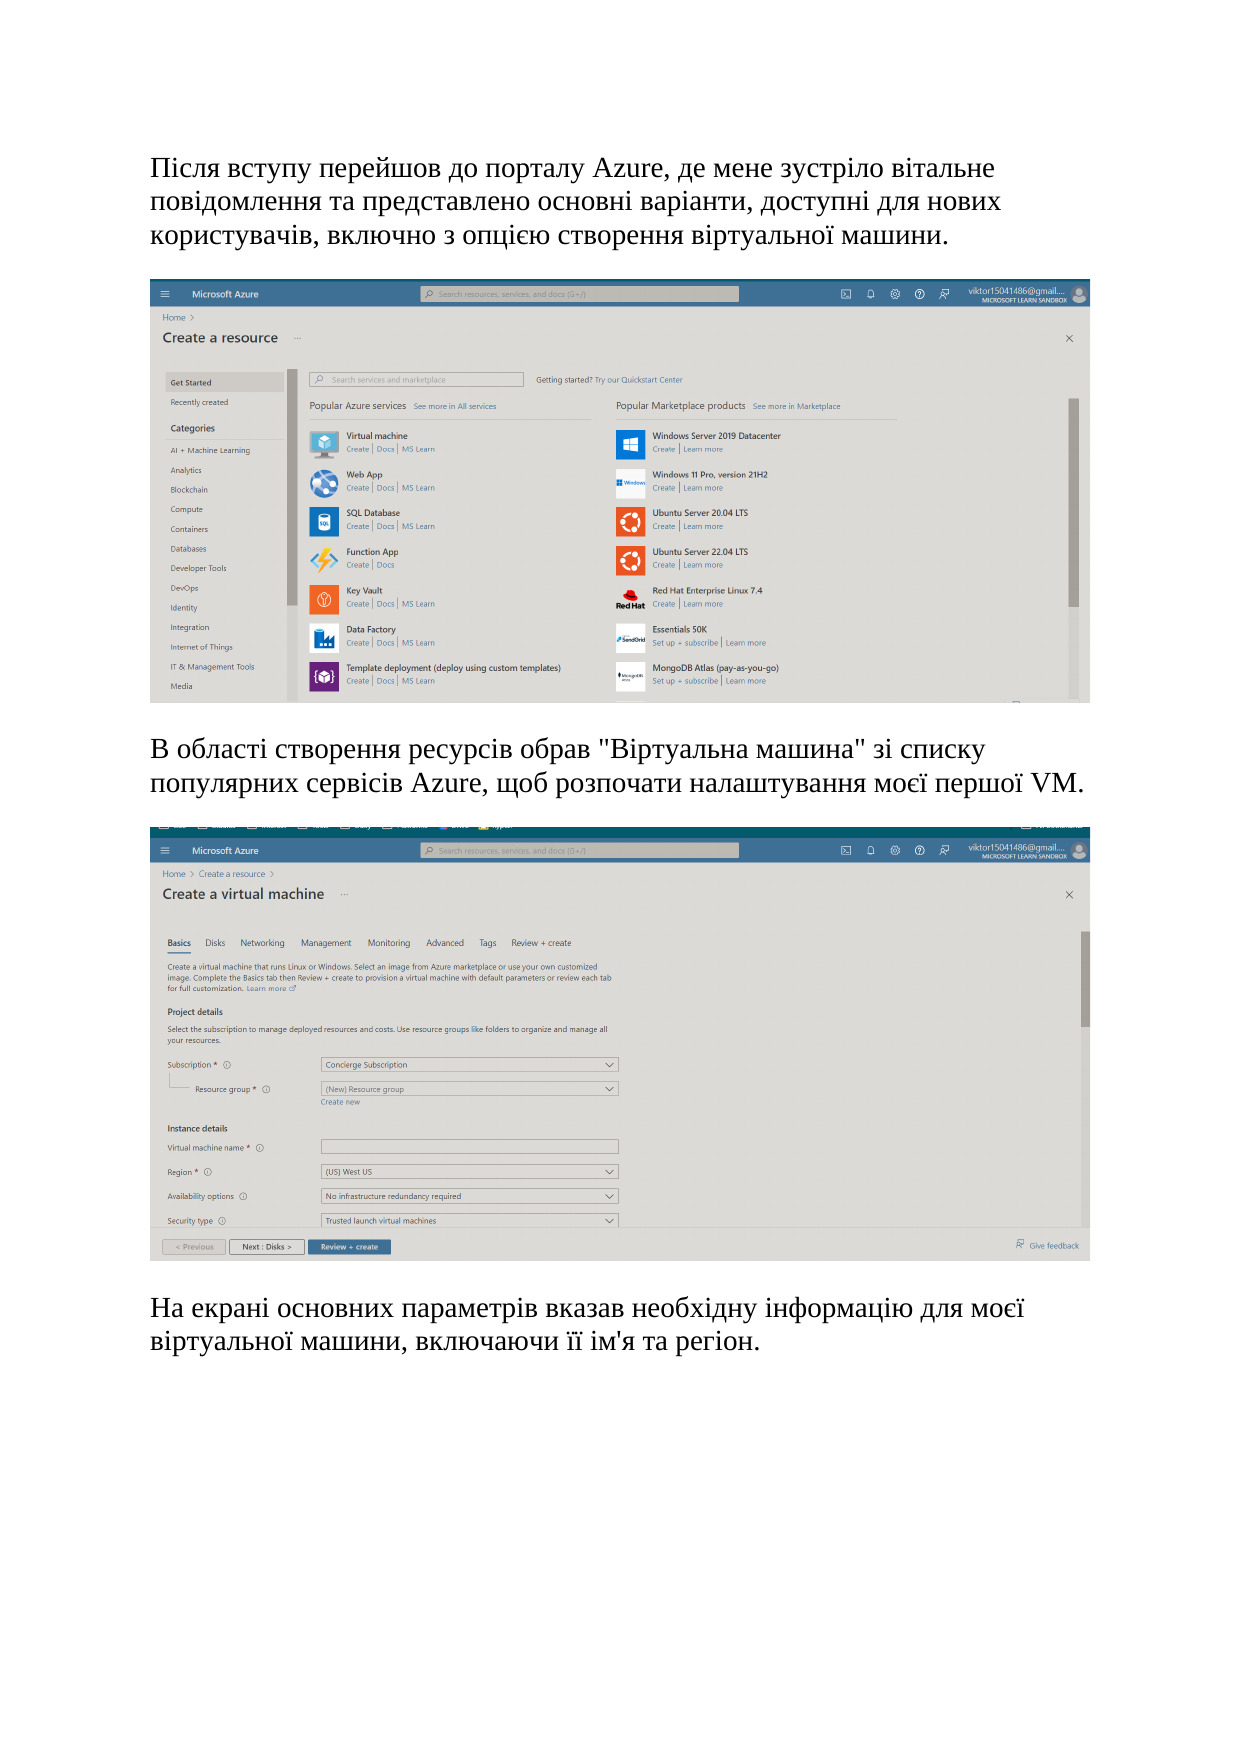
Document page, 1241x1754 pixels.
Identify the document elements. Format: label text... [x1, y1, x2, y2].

picture [150, 827, 1091, 1261]
text Після вступу перейшов до порталу Azure, де мене зустріло вітальне повідомлення та представлено основні варіанти, доступні для нових користувачів, включно з опцією створення віртуальної машини. [150, 150, 1090, 251]
picture [150, 279, 1091, 703]
text На екрані основних параметрів вказав необхідну інформацію для моєї віртуальної машини, включаючи її ім'я та регіон. [150, 1290, 1090, 1357]
text В області створення ресурсів обрав "Віртуальна машина" зі списку популярних сервісів Azure, щоб розпочати налаштування моєї першої VM. [150, 732, 1090, 799]
